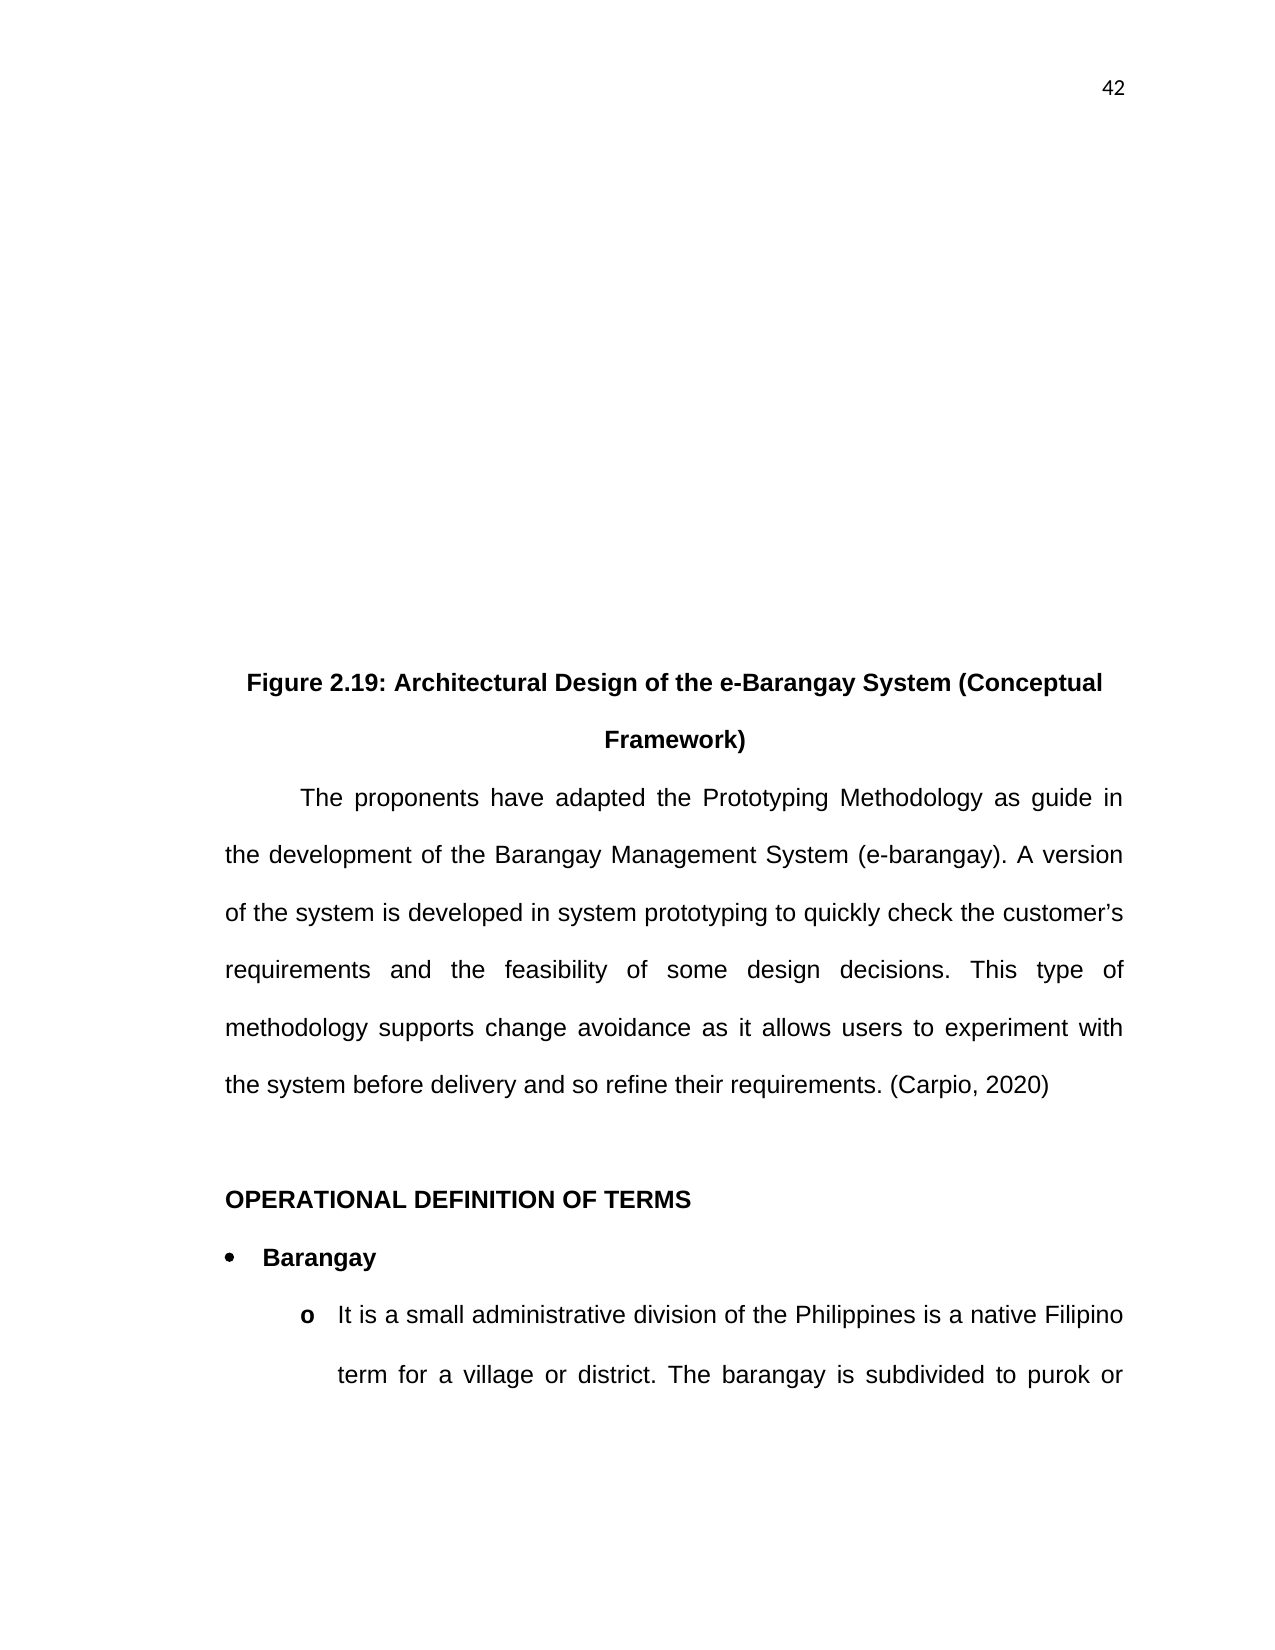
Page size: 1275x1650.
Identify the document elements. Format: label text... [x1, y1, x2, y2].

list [300, 1300, 1125, 1389]
text The proponents have adapted the Prototyping Methodology as guide in the development of the Barangay Management System (e-barangay). A version of the system is developed in system prototyping to quickly check the customer’s requirements and the feasibility of some design decisions. This type of methodology supports change avoidance as it allows users to experiment with the system before delivery and so refine their requirements. (Carpio, 2020) [225, 782, 1125, 1099]
list Barangay [225, 1242, 1125, 1271]
text OPERATIONAL DEFINITION OF TERMS [225, 1185, 1125, 1214]
text Figure 2.19: Architectural Design of the e-Barangay System (Conceptual Framework) [225, 667, 1125, 754]
